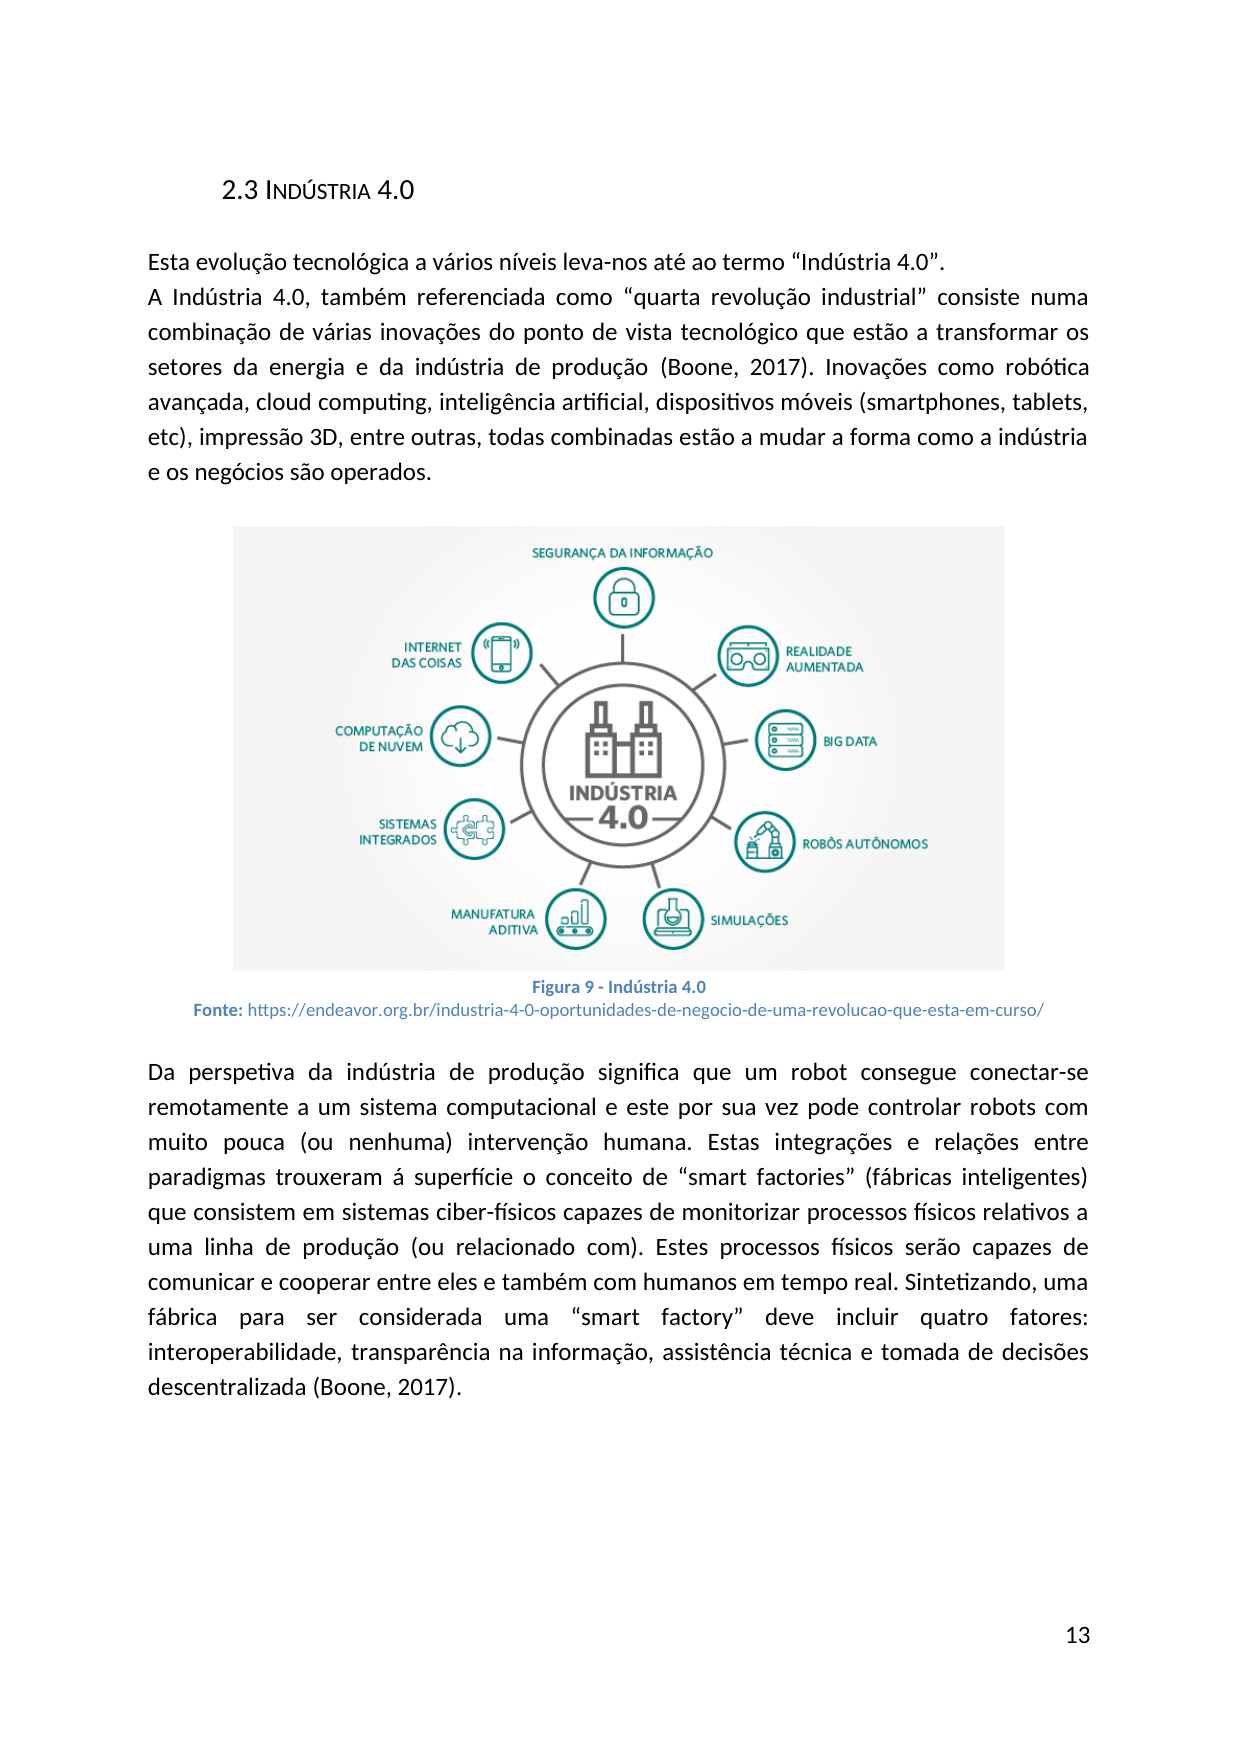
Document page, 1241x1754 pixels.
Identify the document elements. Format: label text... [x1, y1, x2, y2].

text Da perspetiva da indústria de produção significa que um robot consegue conectar-se remotamente a um sistema computacional e este por sua vez pode controlar robots com muito pouca (ou nenhuma) intervenção humana. Estas integrações e relações entre paradigmas trouxeram á superfície o conceito de “smart factories” (fábricas inteligentes) que consistem em sistemas ciber-físicos capazes de monitorizar processos físicos relativos a uma linha de produção (ou relacionado com). Estes processos físicos serão capazes de comunicar e cooperar entre eles e também com humanos em tempo real. Sintetizando, uma fábrica para ser considerada uma “smart factory” deve incluir quatro fatores: interoperabilidade, transparência na informação, assistência técnica e tomada de decisões descentralizada (Boone, 2017). [148, 1056, 1090, 1401]
text A Indústria 4.0, também referenciada como “quarta revolução industrial” consiste numa combinação de várias inovações do ponto de vista tecnológico que estão a transformar os setores da energia e da indústria de produção (Boone, 2017). Inovações como robótica avançada, cloud computing, inteligência artificial, dispositivos móveis (smartphones, tablets, etc), impressão 3D, entre outras, todas combinadas estão a mudar a forma como a indústria e os negócios são operados. [148, 281, 1090, 487]
text Fonte: https://endeavor.org.br/industria-4-0-oportunidades-de-negocio-de-uma-revolucao-que-esta-em-curso/ [148, 998, 1090, 1021]
text Esta evolução tecnológica a vários níveis leva-nos até ao termo “Indústria 4.0”. [148, 246, 1090, 277]
subtitle 2.3 Indústria 4.0 [148, 171, 1090, 206]
picture [233, 526, 1005, 971]
